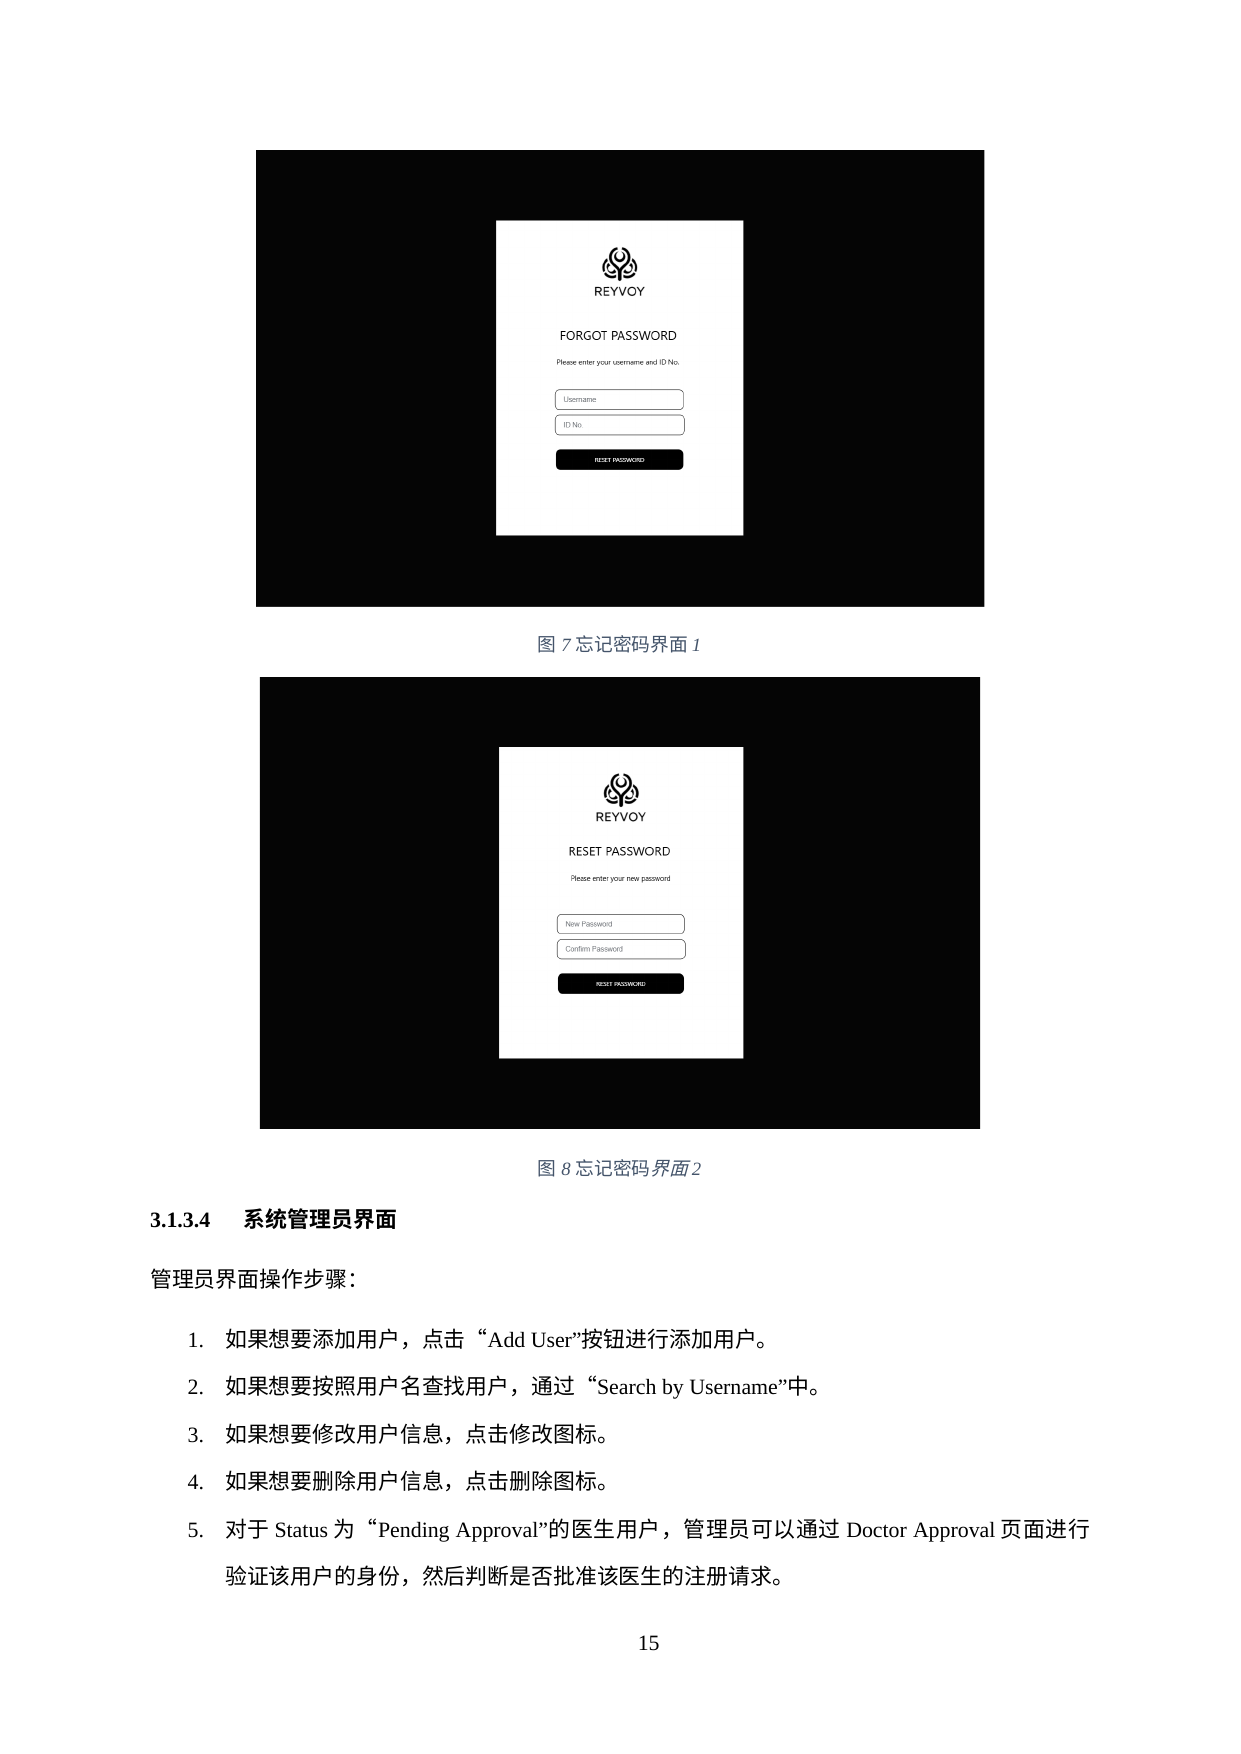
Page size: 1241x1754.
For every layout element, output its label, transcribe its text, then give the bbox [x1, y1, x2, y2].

text 管理员界面操作步骤： [150, 1262, 1090, 1293]
list 如果想要修改用户信息，点击修改图标。 [187, 1417, 1090, 1448]
subtitle 系统管理员界面 [150, 1202, 1090, 1233]
list 如果想要删除用户信息，点击删除图标。 [187, 1464, 1090, 1496]
picture [256, 150, 985, 607]
list 如果想要按照用户名查找用户，通过“Search by Username”中。 [187, 1369, 1090, 1401]
picture [259, 677, 981, 1129]
text 图 8 忘记密码界面2 [150, 1154, 1090, 1181]
list 对于Status为“Pending Approval”的医生用户，管理员可以通过Doctor Approval页面进行验证该用户的身份，然后判断是否批准该医生的注册请求。 [187, 1512, 1090, 1591]
text 图 7 忘记密码界面1 [150, 632, 1090, 657]
list 如果想要添加用户，点击“Add User”按钮进行添加用户。 [187, 1322, 1090, 1353]
